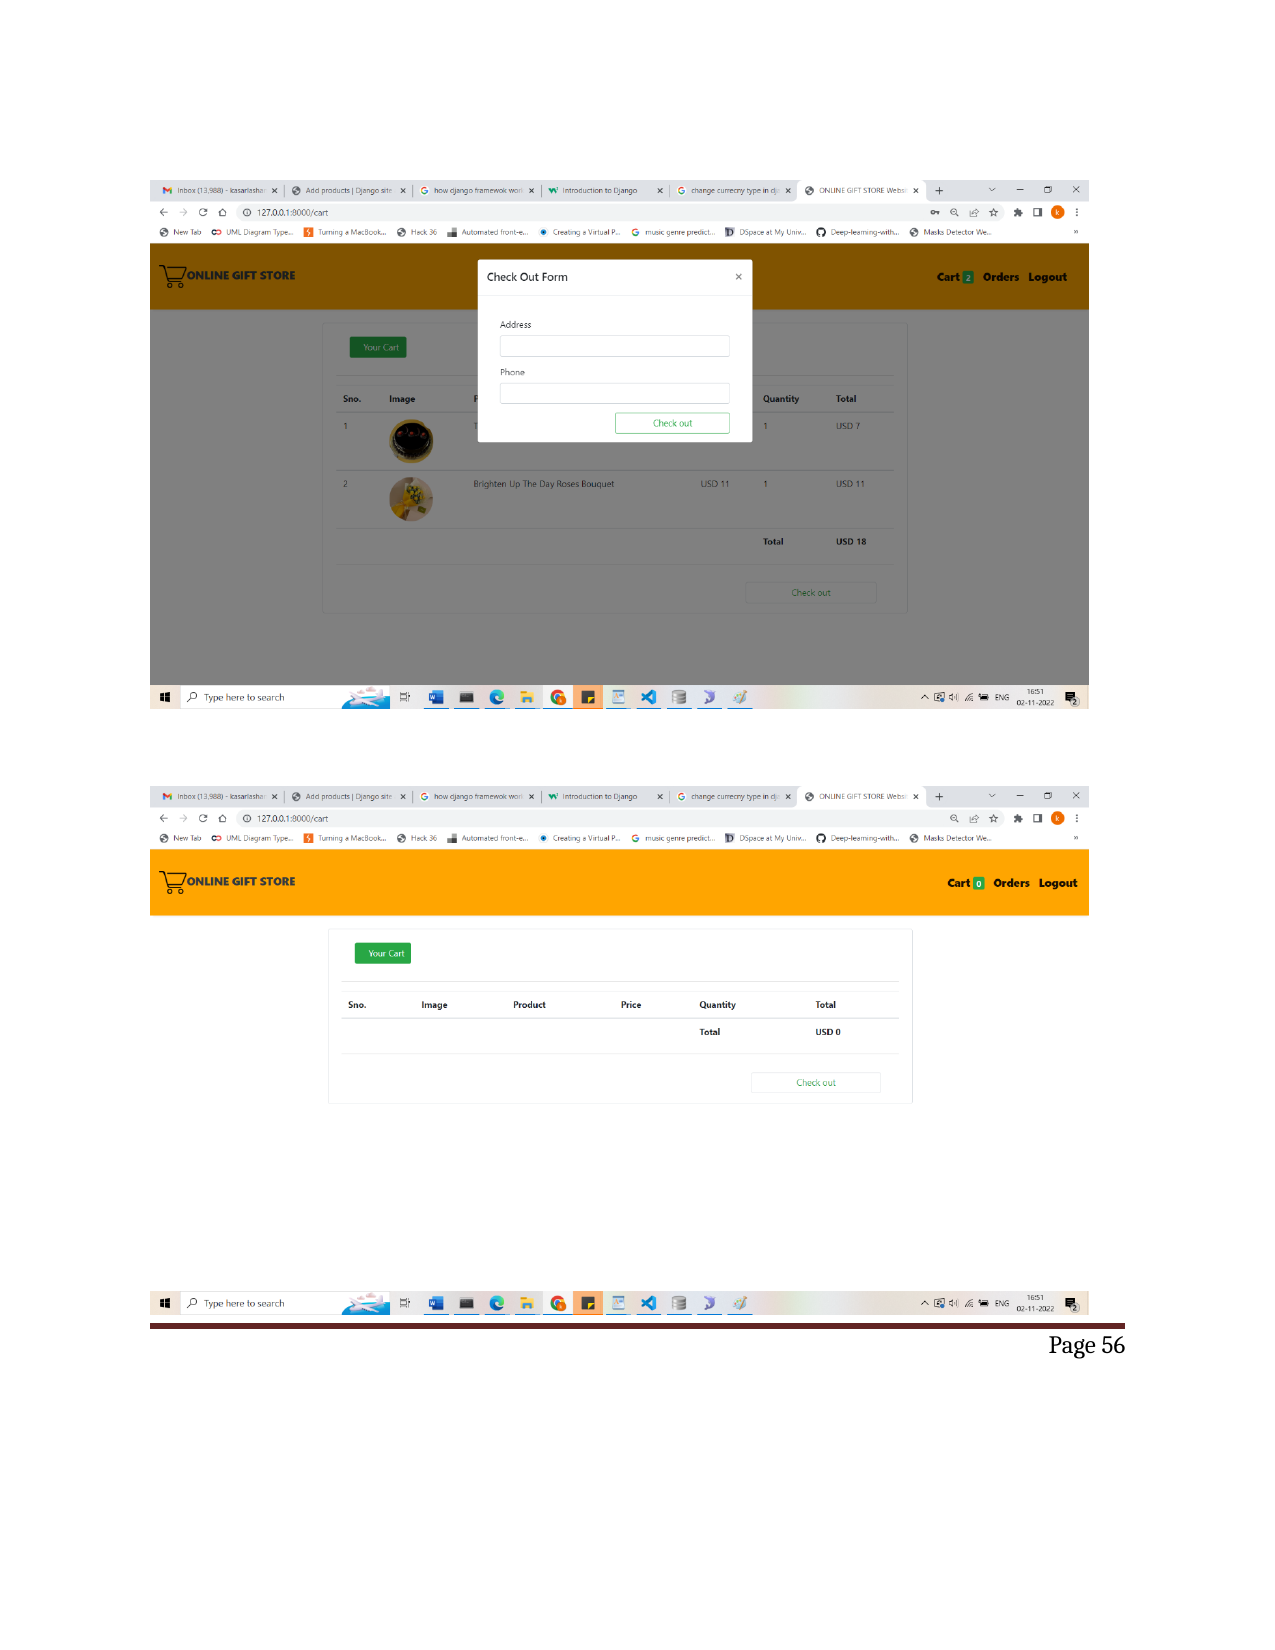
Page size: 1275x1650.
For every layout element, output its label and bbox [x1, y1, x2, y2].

picture [150, 180, 1089, 709]
picture [150, 786, 1089, 1315]
